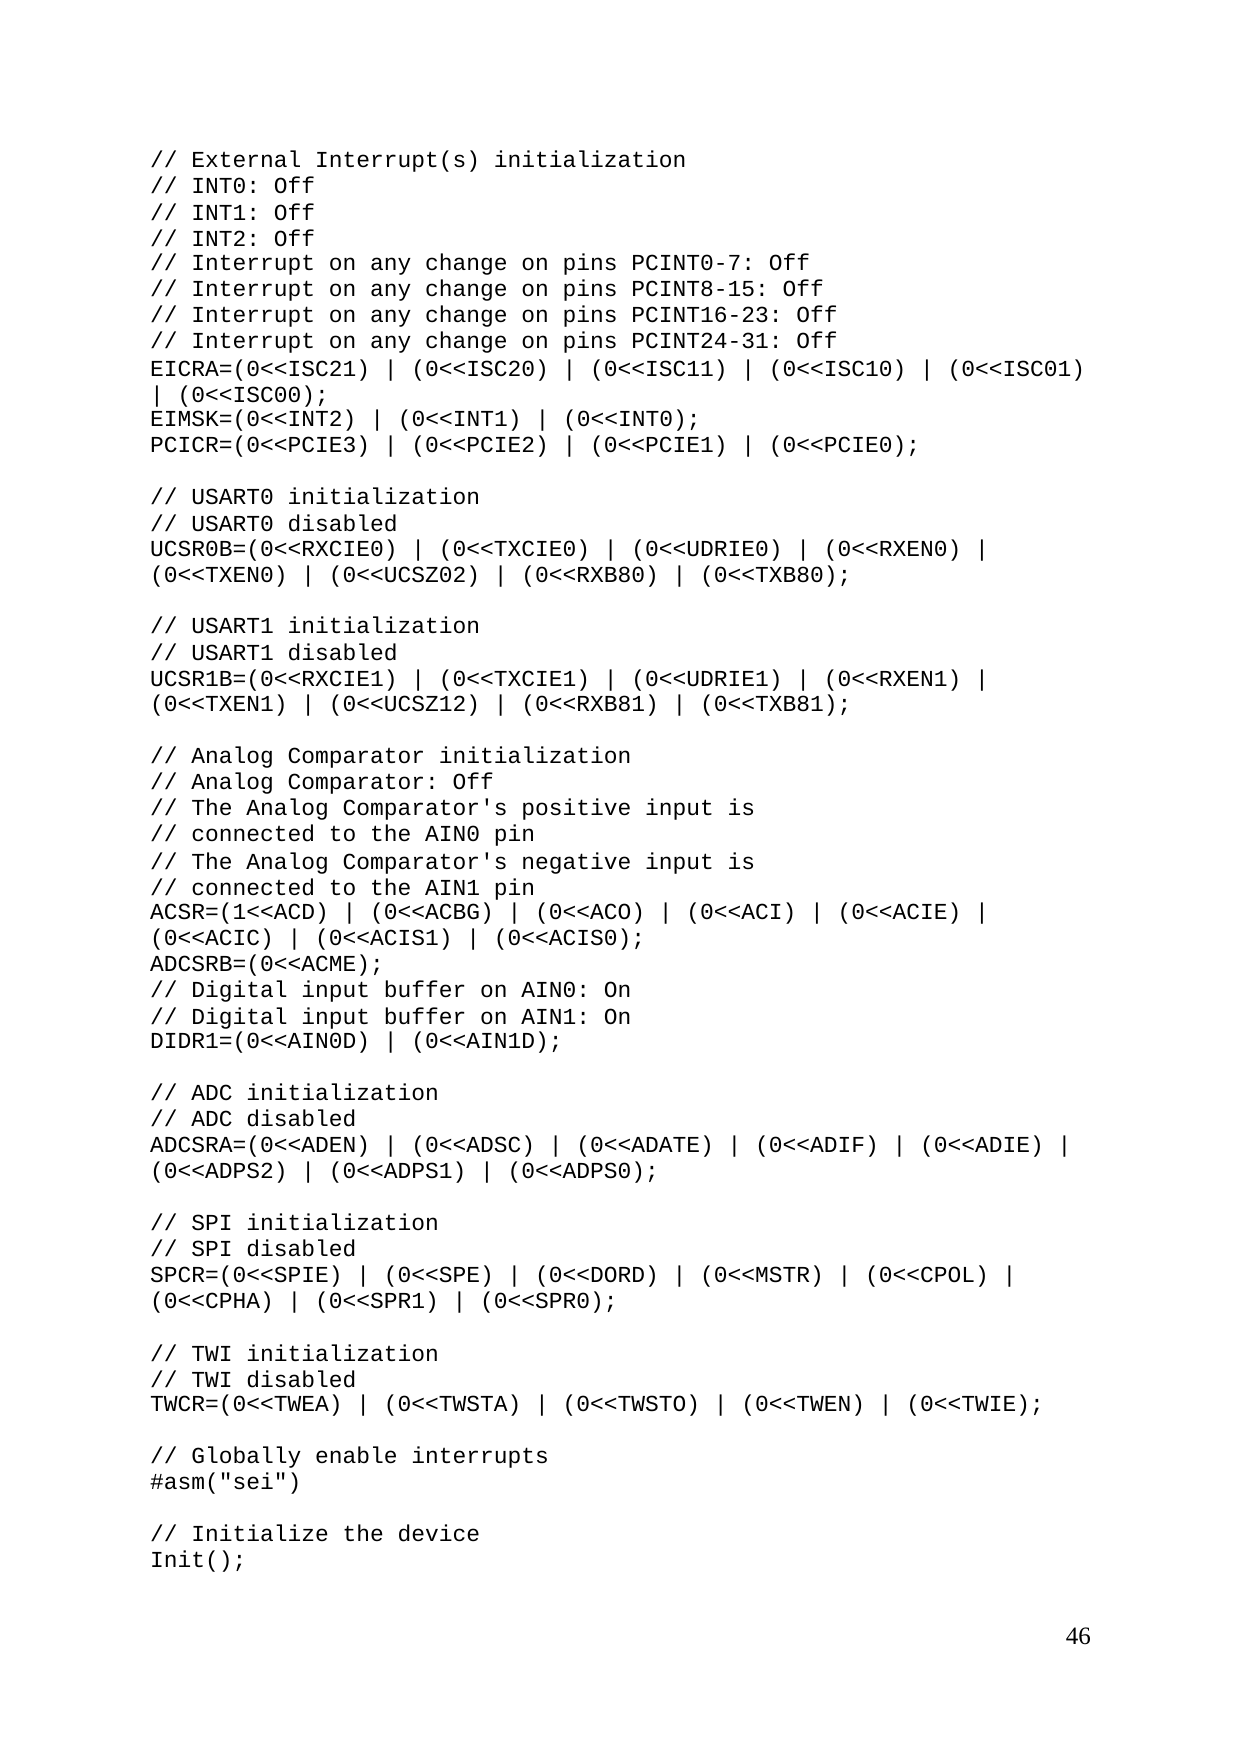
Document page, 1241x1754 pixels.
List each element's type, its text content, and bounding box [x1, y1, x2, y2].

text ADCSRA=(0<<ADEN) | (0<<ADSC) | (0<<ADATE) | (0<<ADIF) | (0<<ADIE) | (0<<ADPS2) | (0<<ADPS1) | (0<<ADPS0); [150, 1133, 1073, 1185]
text // connected to the AIN0 pin [150, 822, 1182, 848]
text // TWI disabled [150, 1367, 1182, 1393]
text // TWI initialization [150, 1341, 1182, 1367]
text // Interrupt on any change on pins PCINT16-23: Off [150, 304, 1182, 329]
text // ADC initialization [150, 1081, 1182, 1107]
text // USART0 disabled [150, 511, 1182, 537]
text UCSR0B=(0<<RXCIE0) | (0<<TXCIE0) | (0<<UDRIE0) | (0<<RXEN0) | (0<<TXEN0) | (0<<UCSZ02) | (0<<RXB80) | (0<<TXB80); [150, 537, 991, 589]
text // Initialize the device Init(); [150, 1522, 482, 1574]
text // INT1: Off [150, 200, 1182, 226]
text // The Analog Comparator's positive input is [150, 797, 1182, 822]
text // Interrupt on any change on pins PCINT24-31: Off [150, 329, 1182, 356]
text // Digital input buffer on AIN0: On [150, 978, 1182, 1004]
text SPCR=(0<<SPIE) | (0<<SPE) | (0<<DORD) | (0<<MSTR) | (0<<CPOL) | (0<<CPHA) | (0<<SPR1) | (0<<SPR0); [150, 1263, 1018, 1315]
text // Analog Comparator: Off [150, 771, 1182, 796]
text // connected to the AIN1 pin [150, 874, 1182, 900]
text ADCSRB=(0<<ACME); [150, 952, 1182, 978]
text // Digital input buffer on AIN1: On DIDR1=(0<<AIN0D) | (0<<AIN1D); [150, 1004, 633, 1055]
text // ADC disabled [150, 1107, 1182, 1133]
text // INT0: Off [150, 174, 1182, 200]
text // The Analog Comparator's negative input is [150, 848, 1182, 874]
text // INT2: Off [150, 226, 1182, 252]
text UCSR1B=(0<<RXCIE1) | (0<<TXCIE1) | (0<<UDRIE1) | (0<<RXEN1) | (0<<TXEN1) | (0<<UCSZ12) | (0<<RXB81) | (0<<TXB81); [150, 667, 991, 719]
text EIMSK=(0<<INT2) | (0<<INT1) | (0<<INT0); PCICR=(0<<PCIE3) | (0<<PCIE2) | (0<<PCIE1) | (0<<PCIE0); [150, 407, 920, 459]
text // SPI disabled [150, 1237, 1182, 1263]
text TWCR=(0<<TWEA) | (0<<TWSTA) | (0<<TWSTO) | (0<<TWEN) | (0<<TWIE); [150, 1393, 1182, 1419]
text // SPI initialization [150, 1211, 1182, 1237]
text // External Interrupt(s) initialization [150, 148, 1182, 174]
text // Analog Comparator initialization [150, 744, 1182, 771]
text ACSR=(1<<ACD) | (0<<ACBG) | (0<<ACO) | (0<<ACI) | (0<<ACIE) | (0<<ACIC) | (0<<ACIS1) | (0<<ACIS0); [150, 900, 991, 952]
text // Globally enable interrupts #asm("sei") [150, 1445, 551, 1497]
text | (0<<ISC00); [150, 381, 1182, 407]
text // Interrupt on any change on pins PCINT8-15: Off [150, 278, 1182, 303]
text // USART1 initialization [150, 615, 1182, 641]
text // USART1 disabled [150, 641, 1182, 667]
text EICRA=(0<<ISC21) | (0<<ISC20) | (0<<ISC11) | (0<<ISC10) | (0<<ISC01) [150, 356, 1182, 381]
text // USART0 initialization [150, 485, 1182, 511]
text // Interrupt on any change on pins PCINT0-7: Off [150, 252, 1182, 278]
